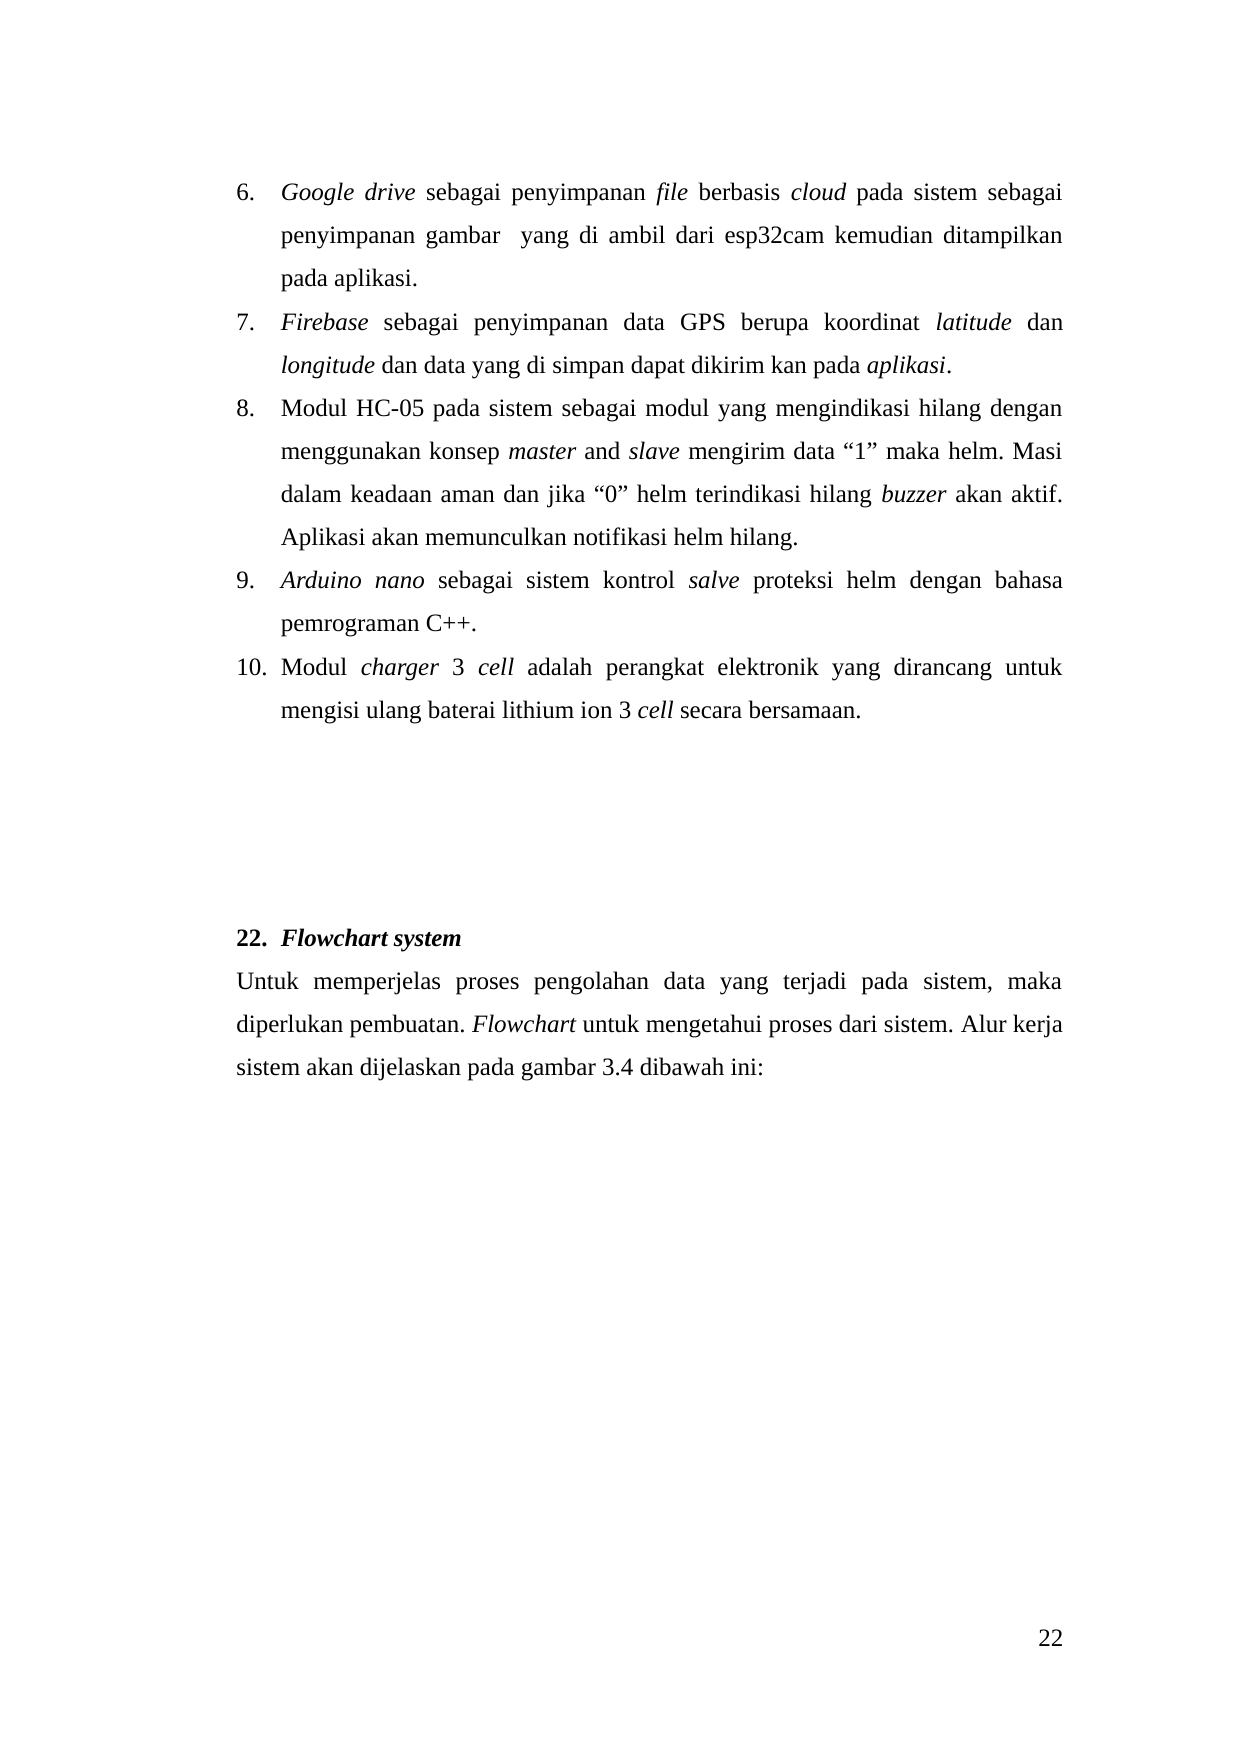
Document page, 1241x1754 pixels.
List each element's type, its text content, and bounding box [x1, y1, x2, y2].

list Arduino nano sebagai sistem kontrol salve proteksi helm dengan bahasa pemrograman C++. [236, 565, 1063, 637]
subtitle Flowchart system [236, 923, 1063, 952]
list Modul charger 3 cell adalah perangkat elektronik yang dirancang untuk mengisi ulang baterai lithium ion 3 cell secara bersamaan. [236, 652, 1063, 723]
list Firebase sebagai penyimpanan data GPS berupa koordinat latitude dan longitude dan data yang di simpan dapat dikirim kan pada aplikasi. [236, 307, 1063, 378]
list Google drive sebagai penyimpanan file berbasis cloud pada sistem sebagai penyimpanan gambar yang di ambil dari esp32cam kemudian ditampilkan pada aplikasi. [236, 177, 1063, 292]
list Modul HC-05 pada sistem sebagai modul yang mengindikasi hilang dengan menggunakan konsep master and slave mengirim data “1” maka helm. Masi dalam keadaan aman dan jika “0” helm terindikasi hilang buzzer akan aktif. Aplikasi akan memunculkan notifikasi helm hilang. [236, 393, 1063, 551]
text Untuk memperjelas proses pengolahan data yang terjadi pada sistem, maka diperlukan pembuatan. Flowchart untuk mengetahui proses dari sistem. Alur kerja sistem akan dijelaskan pada gambar 3.4 dibawah ini: [236, 966, 1063, 1081]
